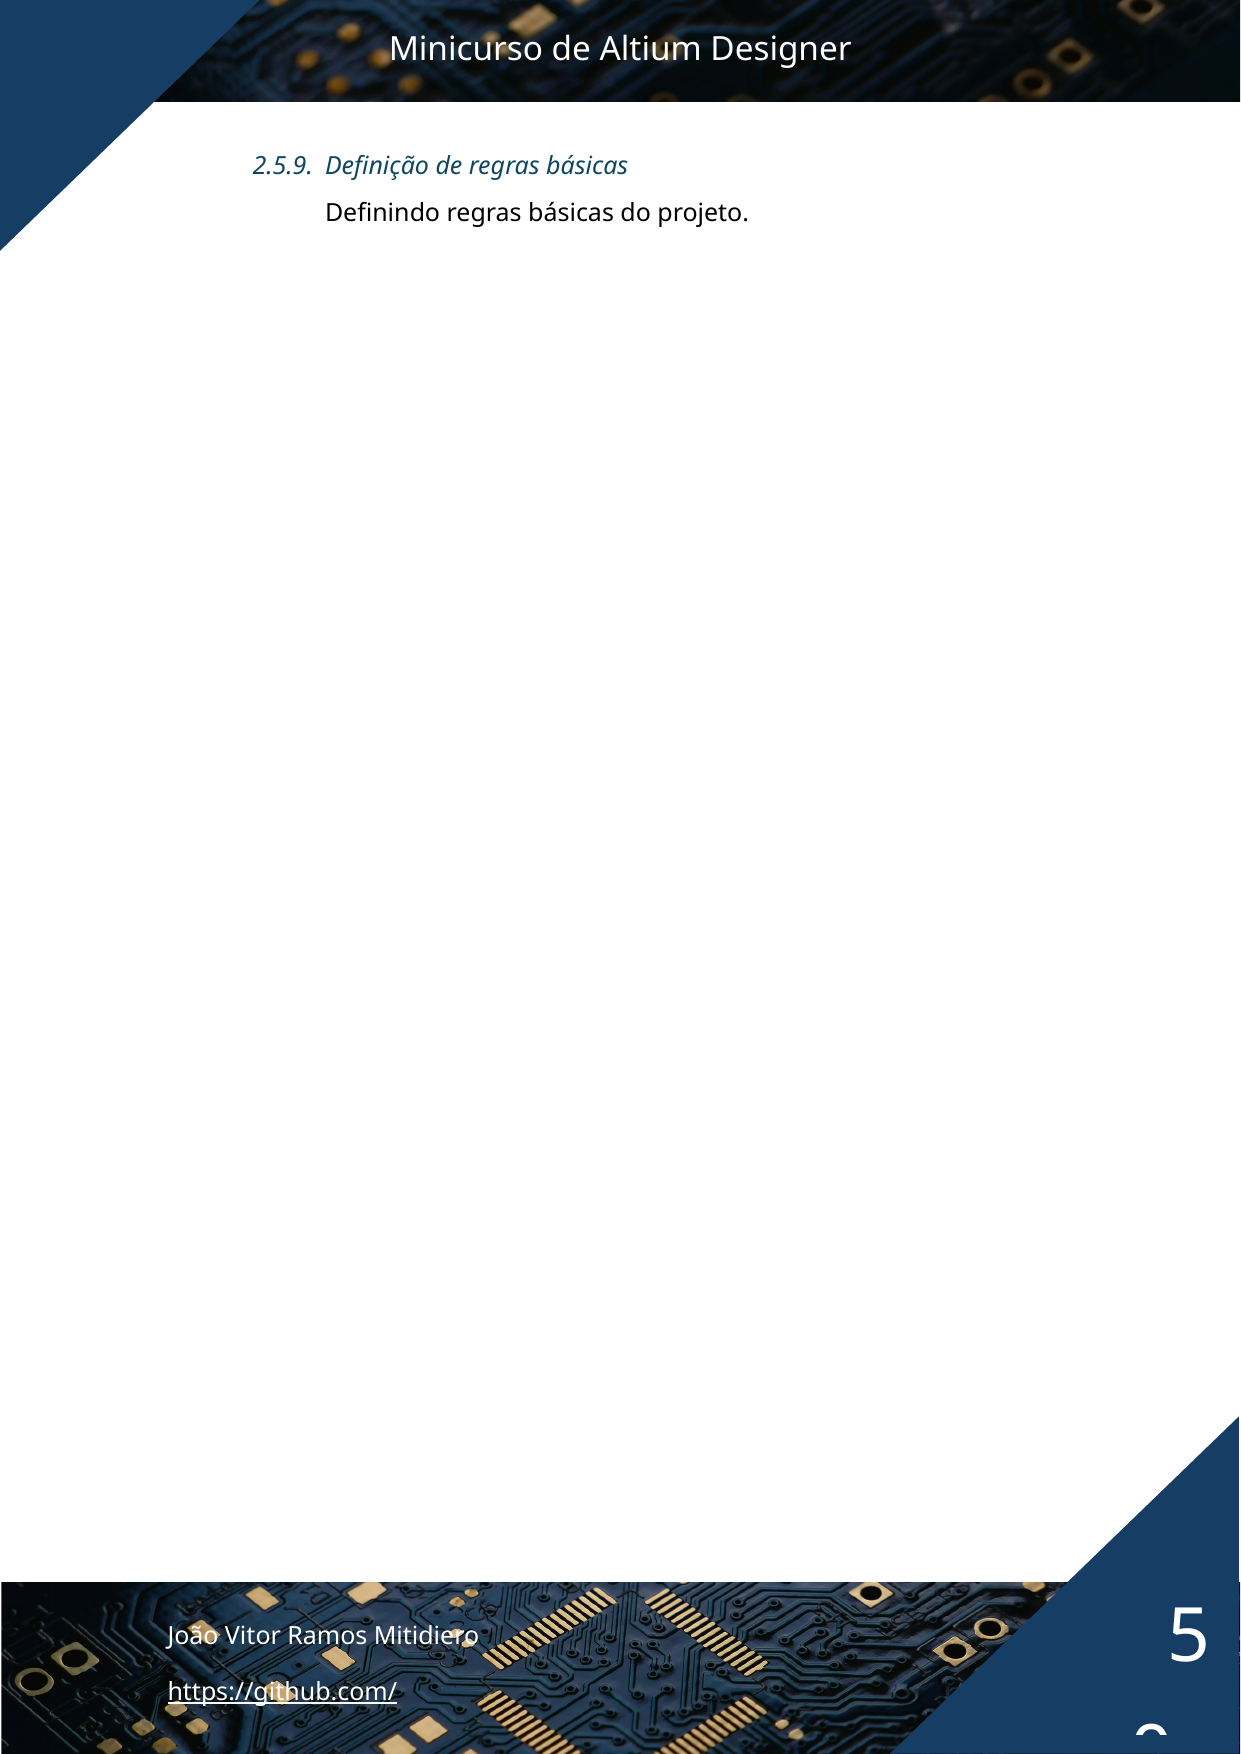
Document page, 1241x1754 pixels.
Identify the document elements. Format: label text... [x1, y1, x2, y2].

text Definindo regras básicas do projeto. [251, 195, 1063, 229]
picture [156, 0, 1241, 102]
subtitle Definição de regras básicas [252, 148, 1063, 182]
picture [1, 1582, 1066, 1754]
